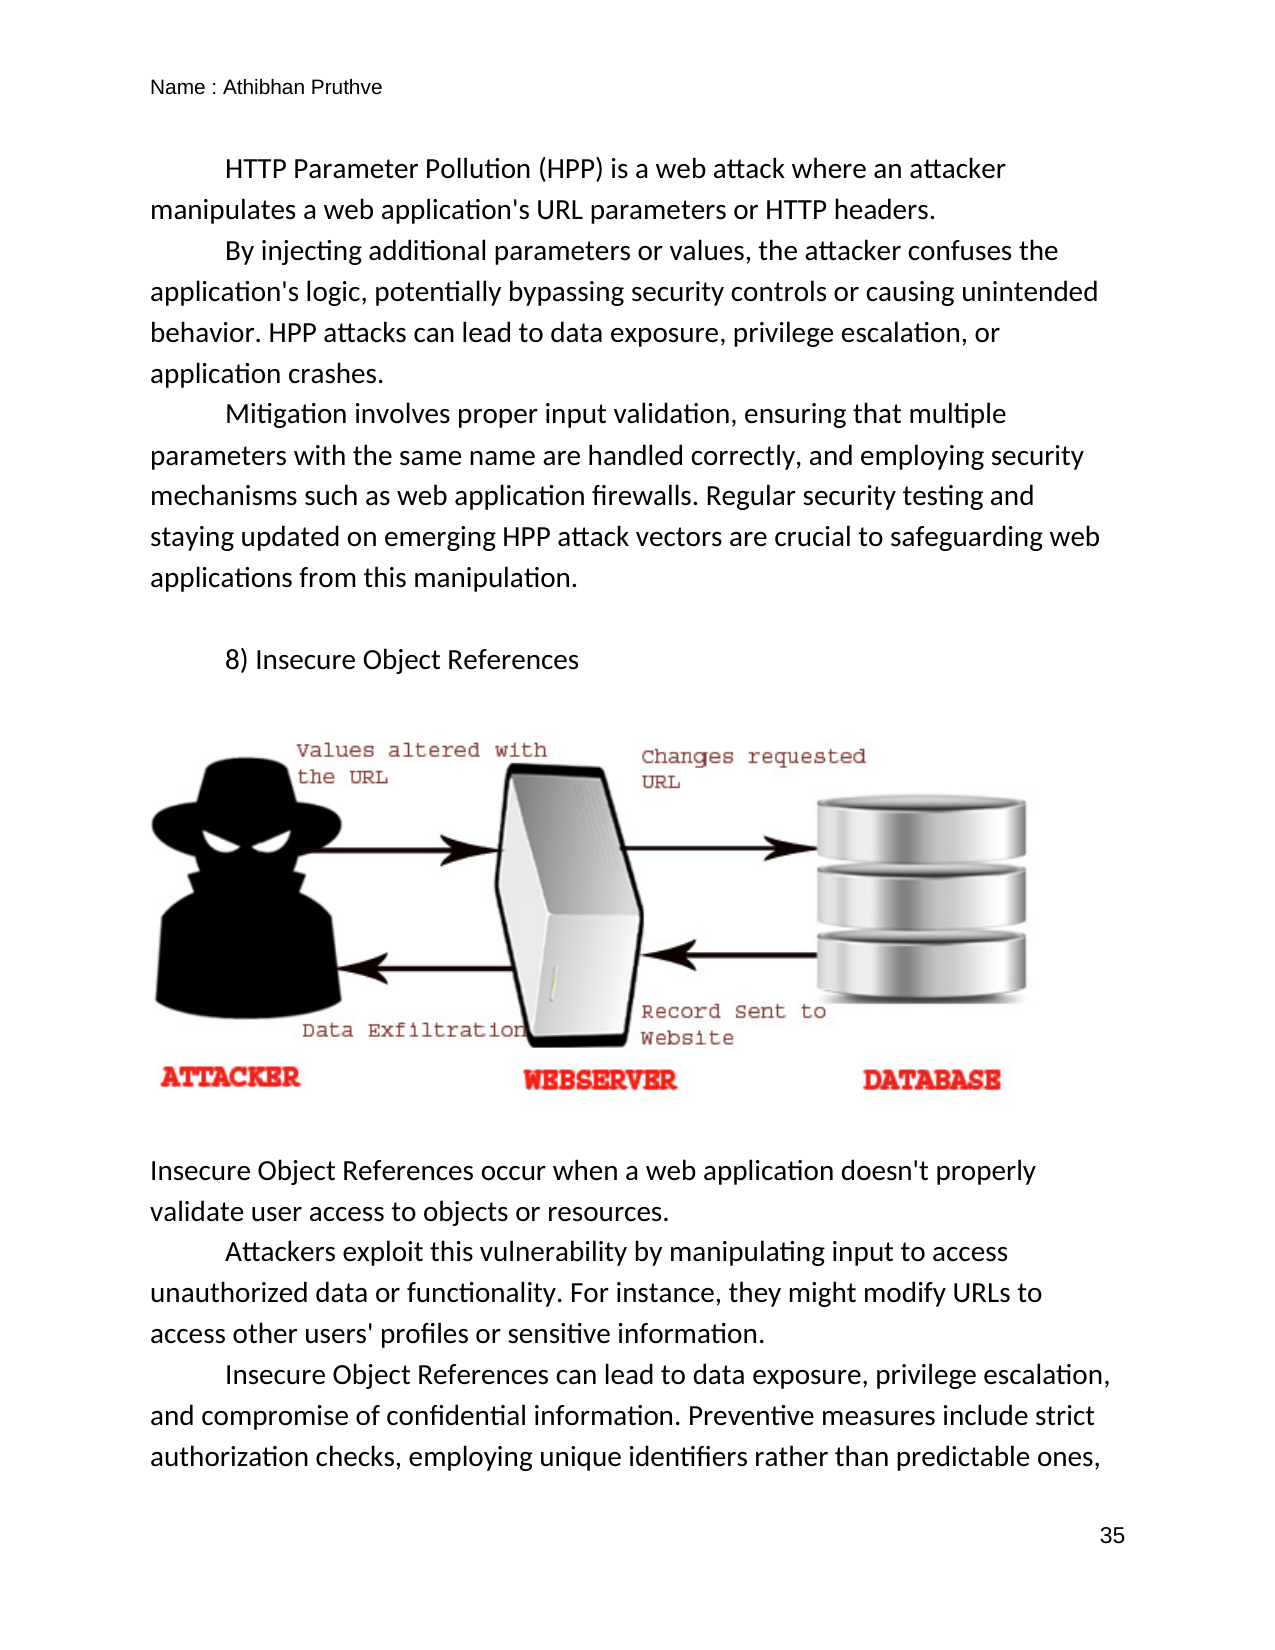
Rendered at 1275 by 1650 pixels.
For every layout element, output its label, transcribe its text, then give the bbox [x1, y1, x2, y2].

text Mitigation involves proper input validation, ensuring that multiple parameters with the same name are handled correctly, and employing security mechanisms such as web application firewalls. Regular security testing and staying updated on emerging HPP attack vectors are crucial to safeguarding web applications from this manipulation. [150, 396, 1125, 595]
text HTTP Parameter Pollution (HPP) is a web attack where an attacker manipulates a web application's URL parameters or HTTP headers. [150, 150, 1125, 227]
text 8) Insecure Object References [150, 641, 1125, 677]
text Attackers exploit this vulnerability by manipulating input to access unauthorized data or functionality. For instance, they might modify URLs to access other users' profiles or sensitive information. [150, 1233, 1125, 1351]
text By injecting additional parameters or values, the attacker confuses the application's logic, potentially bypassing security controls or causing unintended behavior. HPP attacks can lead to data exposure, privilege escalation, or application crashes. [150, 232, 1125, 390]
text Insecure Object References occur when a web application doesn't properly validate user access to objects or resources. [150, 1152, 1125, 1228]
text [150, 1356, 1125, 1474]
picture [150, 682, 1046, 1148]
